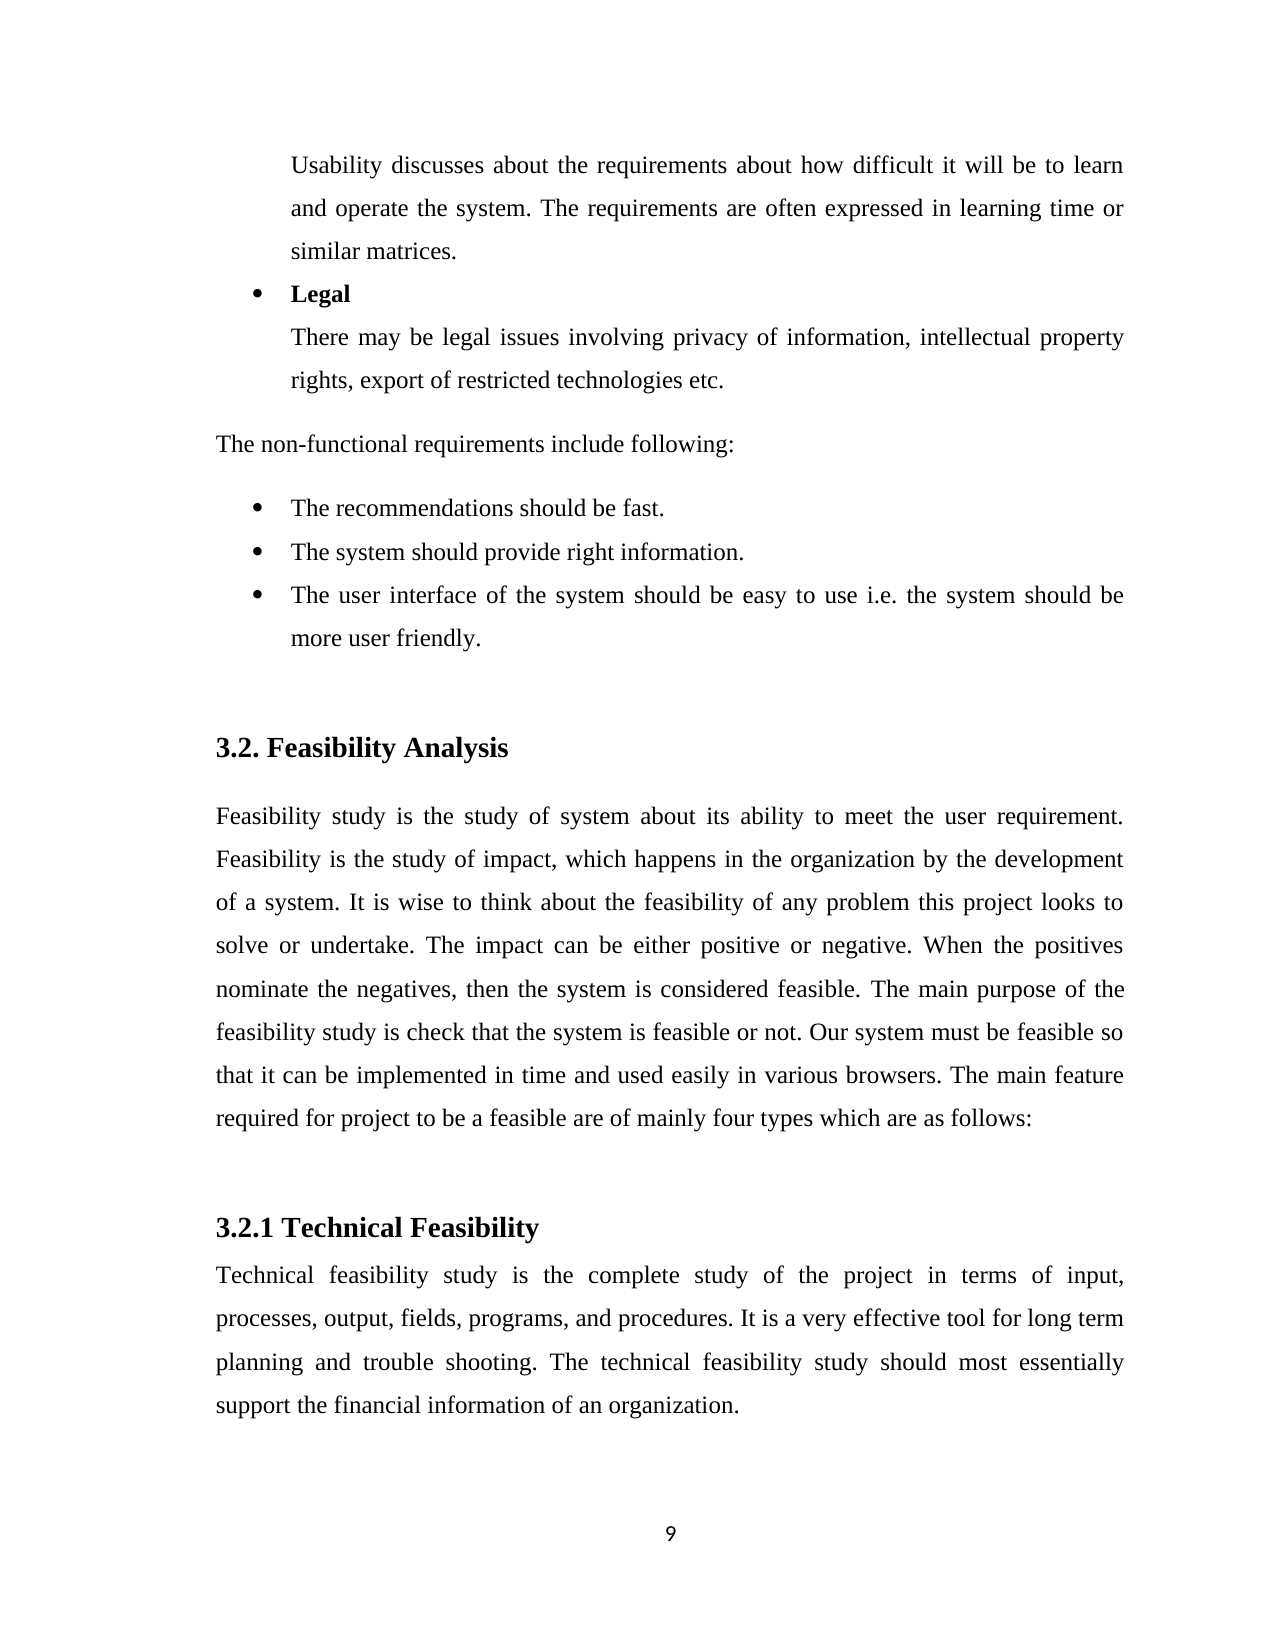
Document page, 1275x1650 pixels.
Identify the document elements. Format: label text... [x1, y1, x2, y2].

list The recommendations should be fast. [253, 493, 1125, 522]
list The system should provide right information. [253, 537, 1125, 565]
list The user interface of the system should be easy to use i.e. the system should be more user friendly. [253, 580, 1125, 652]
list Usability discusses about the requirements about how difficult it will be to learn and operate the system. The requirements are often expressed in learning time or similar matrices. [291, 150, 1125, 265]
text Feasibility study is the study of system about its ability to meet the user requirement. Feasibility is the study of impact, which happens in the organization by the development of a system. It is wise to think about the feasibility of any problem this project looks to solve or undertake. The impact can be either positive or negative. When the positives nominate the negatives, then the system is considered feasible. The main purpose of the feasibility study is check that the system is feasible or not. Our system must be feasible so that it can be implemented in time and used easily in various browsers. The main feature required for project to be a feasible are of mainly four types which are as follows: [216, 801, 1125, 1132]
text The non-functional requirements include following: [216, 429, 1125, 458]
list There may be legal issues involving privacy of information, intellectual property rights, export of restricted technologies etc. [291, 322, 1125, 394]
text 3.2. Feasibility Analysis [216, 730, 1125, 763]
text 3.2.1 Technical Feasibility [216, 1210, 1125, 1244]
list Legal [253, 279, 1125, 308]
text Technical feasibility study is the complete study of the project in terms of input, processes, output, fields, programs, and procedures. It is a very effective tool for long term planning and trouble shooting. The technical feasibility study should most essentially support the financial information of an organization. [216, 1260, 1125, 1418]
